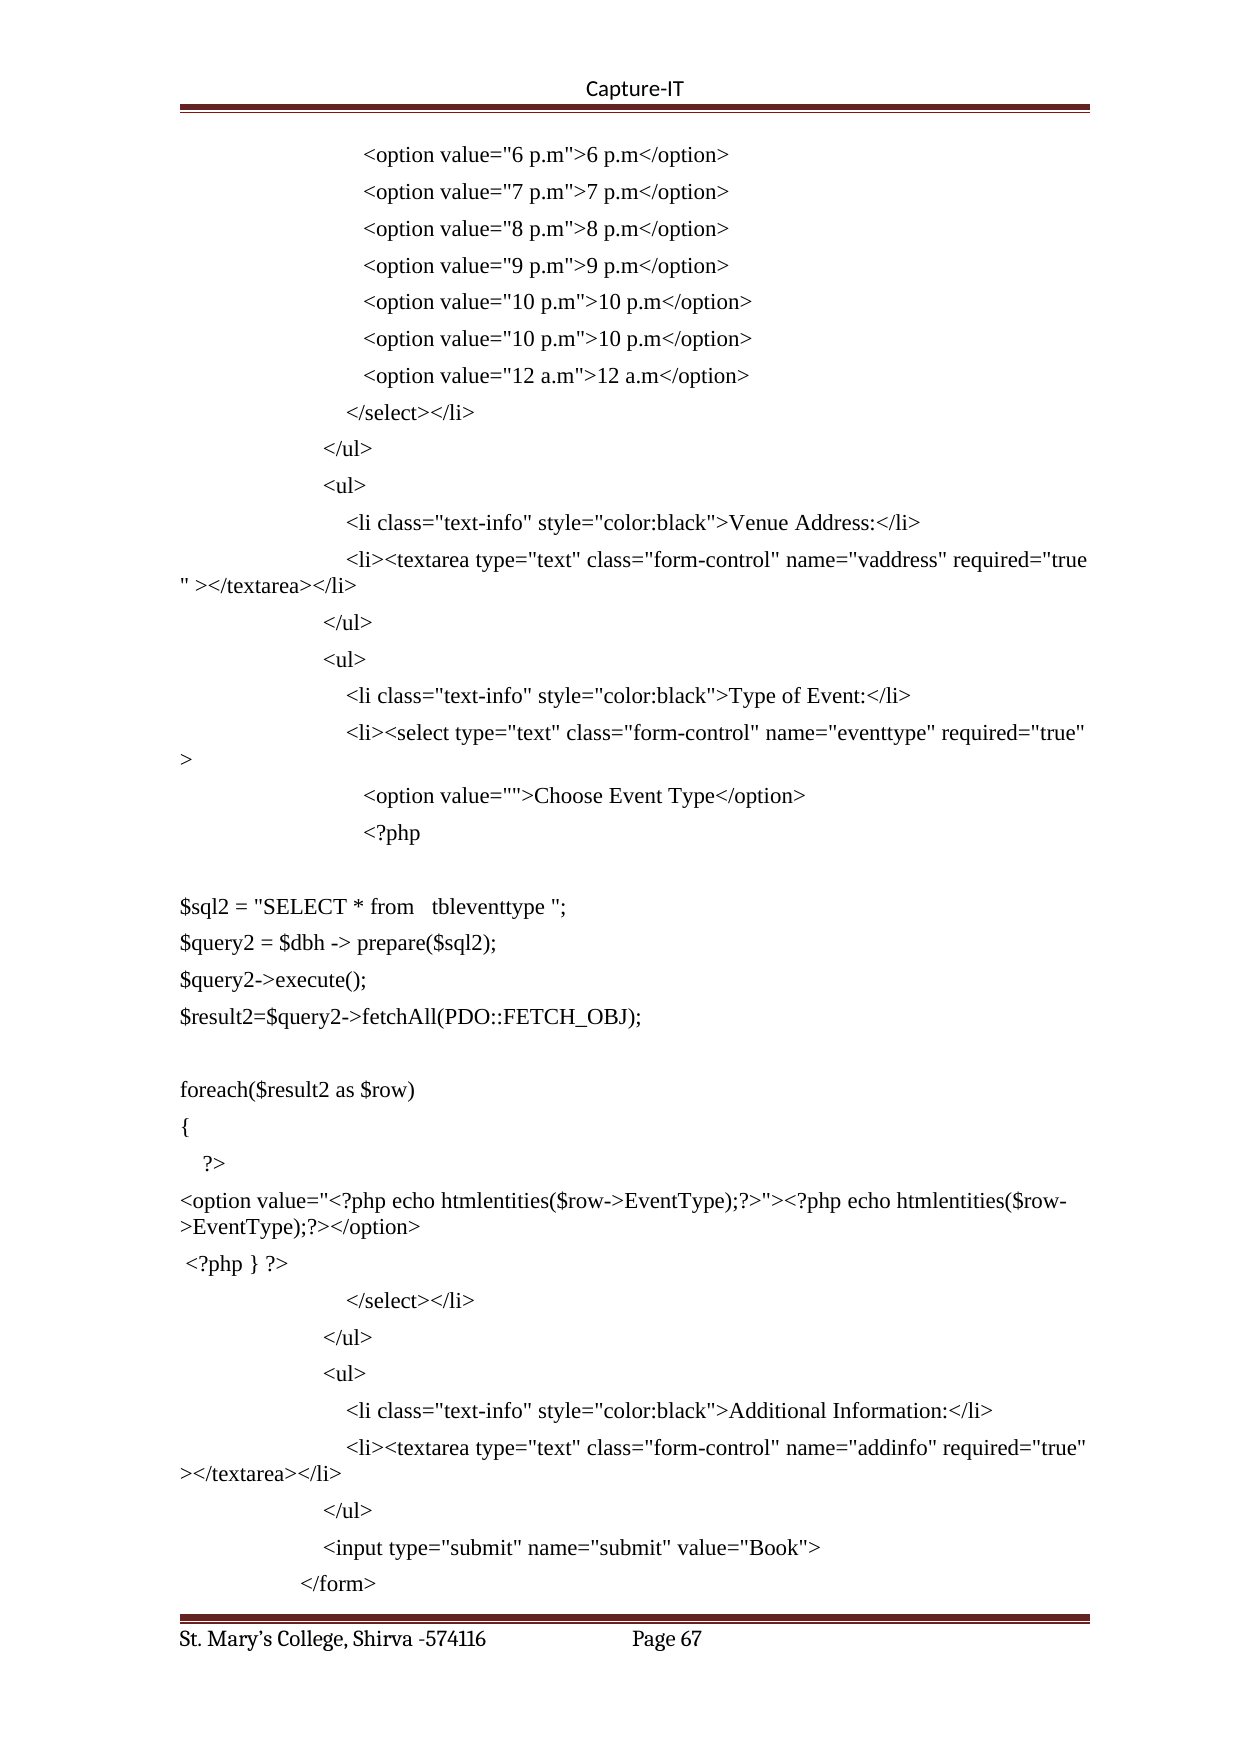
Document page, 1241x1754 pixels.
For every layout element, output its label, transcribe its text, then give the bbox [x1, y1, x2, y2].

text <?php [179, 819, 1090, 846]
text </ul> [179, 609, 1090, 635]
text <option value="10 p.m">10 p.m</option> [179, 325, 1090, 352]
text { [179, 1113, 1090, 1140]
text <option value="">Choose Event Type</option> [179, 782, 1090, 809]
text <ul> [179, 646, 1090, 672]
text ?> [179, 1150, 1090, 1176]
text <option value="7 p.m">7 p.m</option> [179, 178, 1090, 204]
text </form> [179, 1571, 1090, 1597]
text <li><textarea type="text" class="form-control" name="vaddress" required="true" ></textarea></li> [179, 546, 1090, 598]
text <option value="12 a.m">12 a.m</option> [179, 362, 1090, 388]
text <option value="<?php echo htmlentities($row->EventType);?>"><?php echo htmlentities($row->EventType);?></option> [179, 1187, 1090, 1239]
text </ul> [179, 1323, 1090, 1350]
text <ul> [179, 472, 1090, 499]
text <li class="text-info" style="color:black">Type of Event:</li> [179, 682, 1090, 709]
text <input type="submit" name="submit" value="Book"> [179, 1534, 1090, 1560]
text </ul> [179, 436, 1090, 462]
text <li class="text-info" style="color:black">Venue Address:</li> [179, 509, 1090, 535]
text $result2=$query2->fetchAll(PDO::FETCH_OBJ); [179, 1003, 1090, 1029]
text $query2 = $dbh -> prepare($sql2); [179, 929, 1090, 956]
text </ul> [179, 1497, 1090, 1523]
text <option value="9 p.m">9 p.m</option> [179, 252, 1090, 278]
text <li class="text-info" style="color:black">Additional Information:</li> [179, 1397, 1090, 1423]
text <li><textarea type="text" class="form-control" name="addinfo" required="true"></textarea></li> [179, 1434, 1090, 1487]
text </select></li> [179, 399, 1090, 425]
text </select></li> [179, 1287, 1090, 1313]
text $query2->execute(); [179, 966, 1090, 993]
text $sql2 = "SELECT * from tbleventtype "; [179, 893, 1090, 919]
text <?php } ?> [179, 1250, 1090, 1276]
text <li><select type="text" class="form-control" name="eventtype" required="true" > [179, 719, 1090, 772]
text <option value="8 p.m">8 p.m</option> [179, 215, 1090, 241]
text foreach($result2 as $row) [179, 1077, 1090, 1103]
text <option value="10 p.m">10 p.m</option> [179, 288, 1090, 315]
text <option value="6 p.m">6 p.m</option> [179, 141, 1090, 168]
text <ul> [179, 1360, 1090, 1387]
